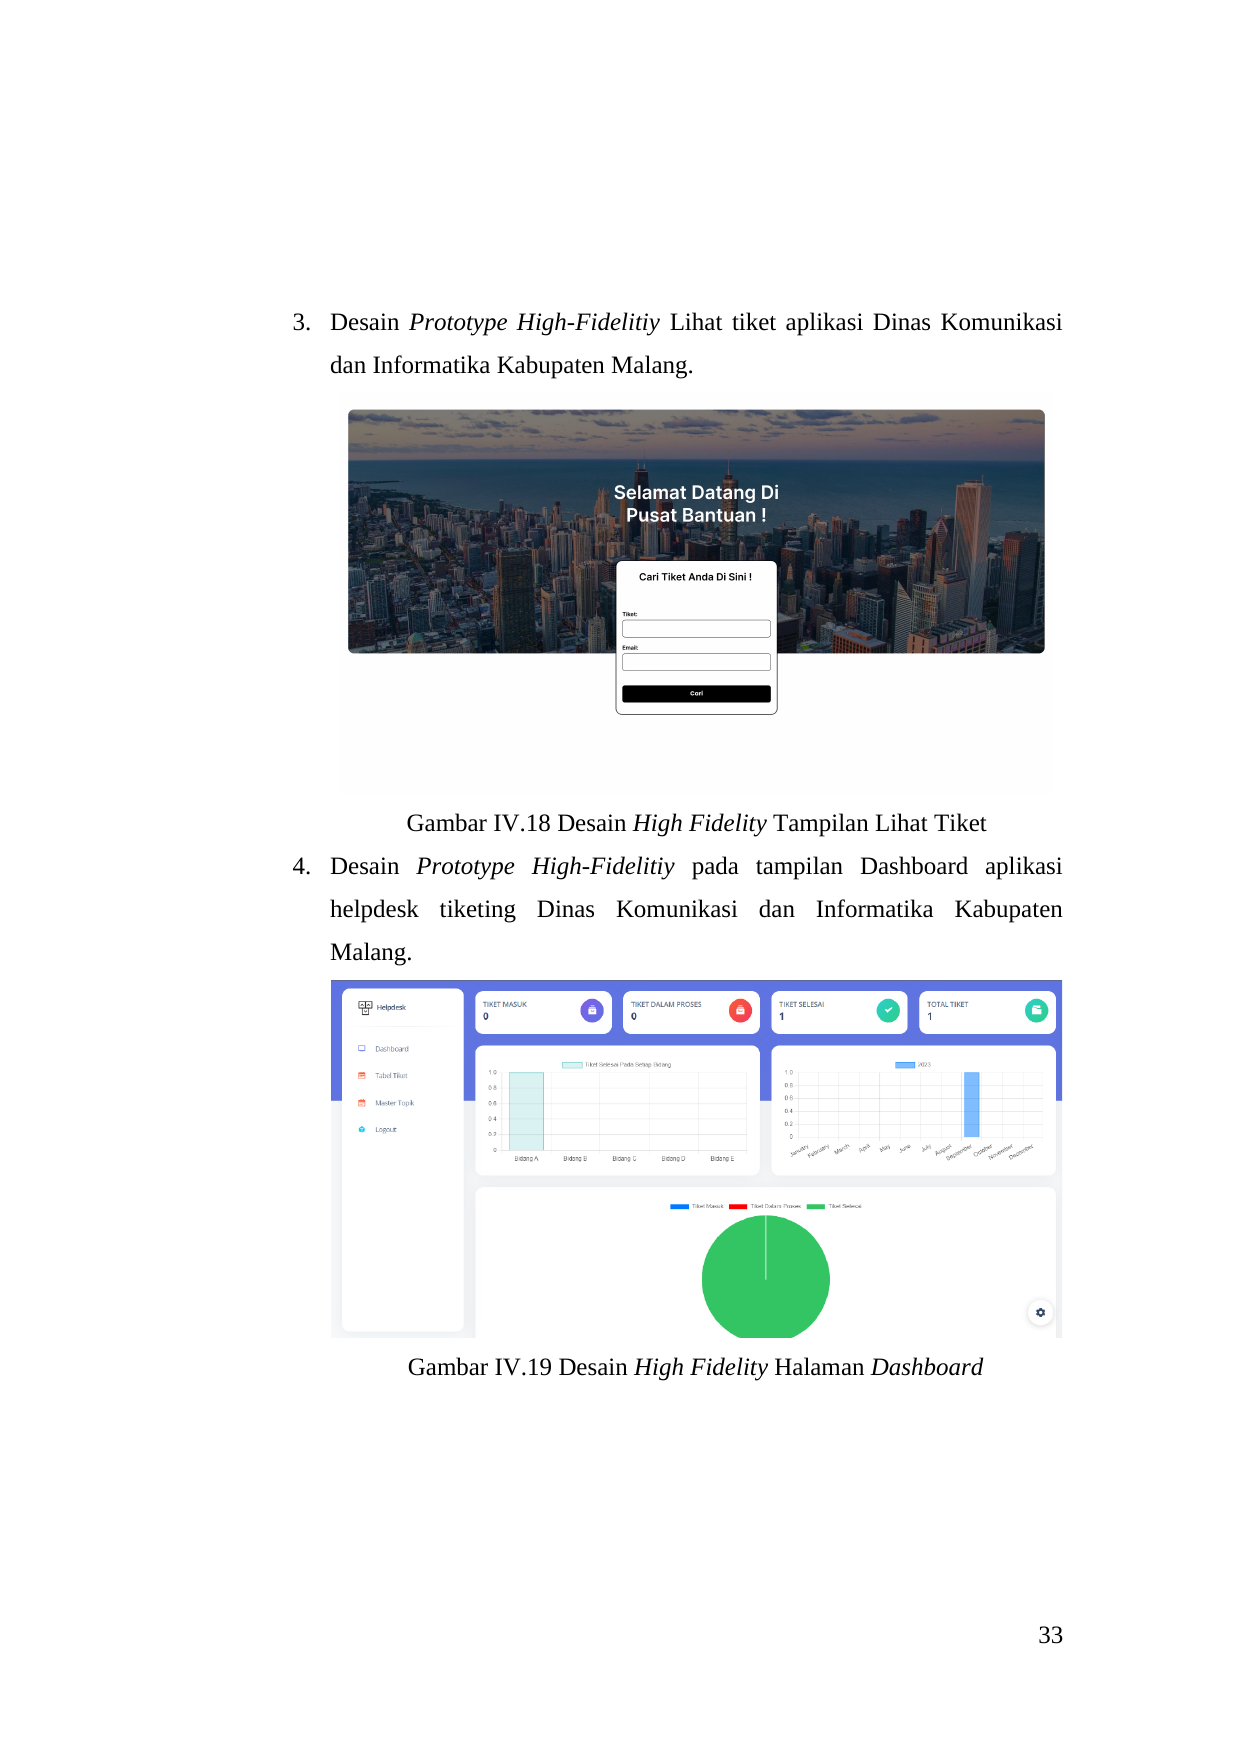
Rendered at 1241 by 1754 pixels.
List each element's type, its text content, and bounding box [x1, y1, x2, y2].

list Desain Prototype High-Fidelitiy pada tampilan Dashboard aplikasi helpdesk tiketing Dinas Komunikasi dan Informatika Kabupaten Malang. [292, 851, 1063, 966]
subtitle Desain High Fidelity Halaman Dashboard [330, 1352, 1063, 1381]
picture [331, 980, 1063, 1338]
list Desain Prototype High-Fidelitiy Lihat tiket aplikasi Dinas Komunikasi dan Informatika Kabupaten Malang. [292, 307, 1063, 378]
subtitle Desain High Fidelity Tampilan Lihat Tiket [330, 808, 1063, 837]
picture [340, 392, 1053, 794]
